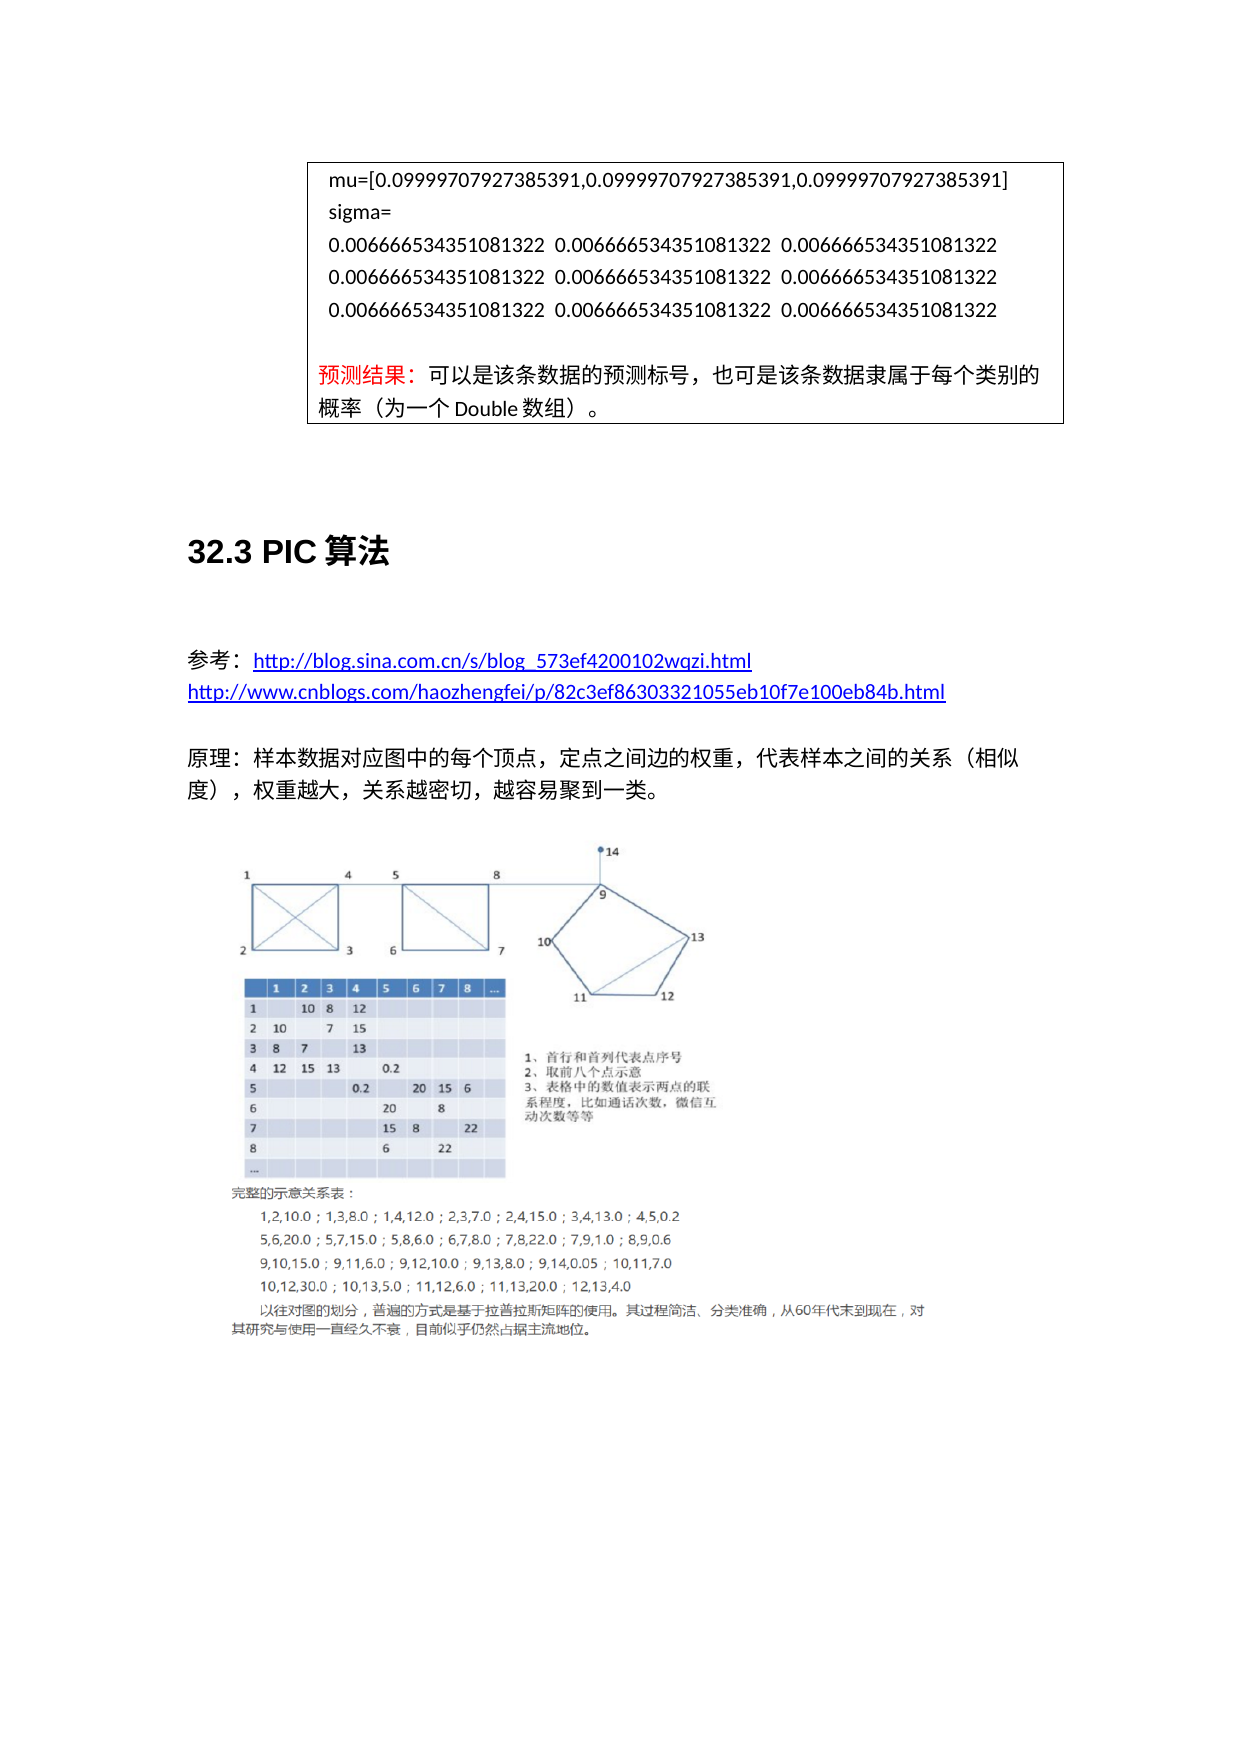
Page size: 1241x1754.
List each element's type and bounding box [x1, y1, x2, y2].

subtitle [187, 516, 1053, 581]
picture [221, 839, 932, 1340]
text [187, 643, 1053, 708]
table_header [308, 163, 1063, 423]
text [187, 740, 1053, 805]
